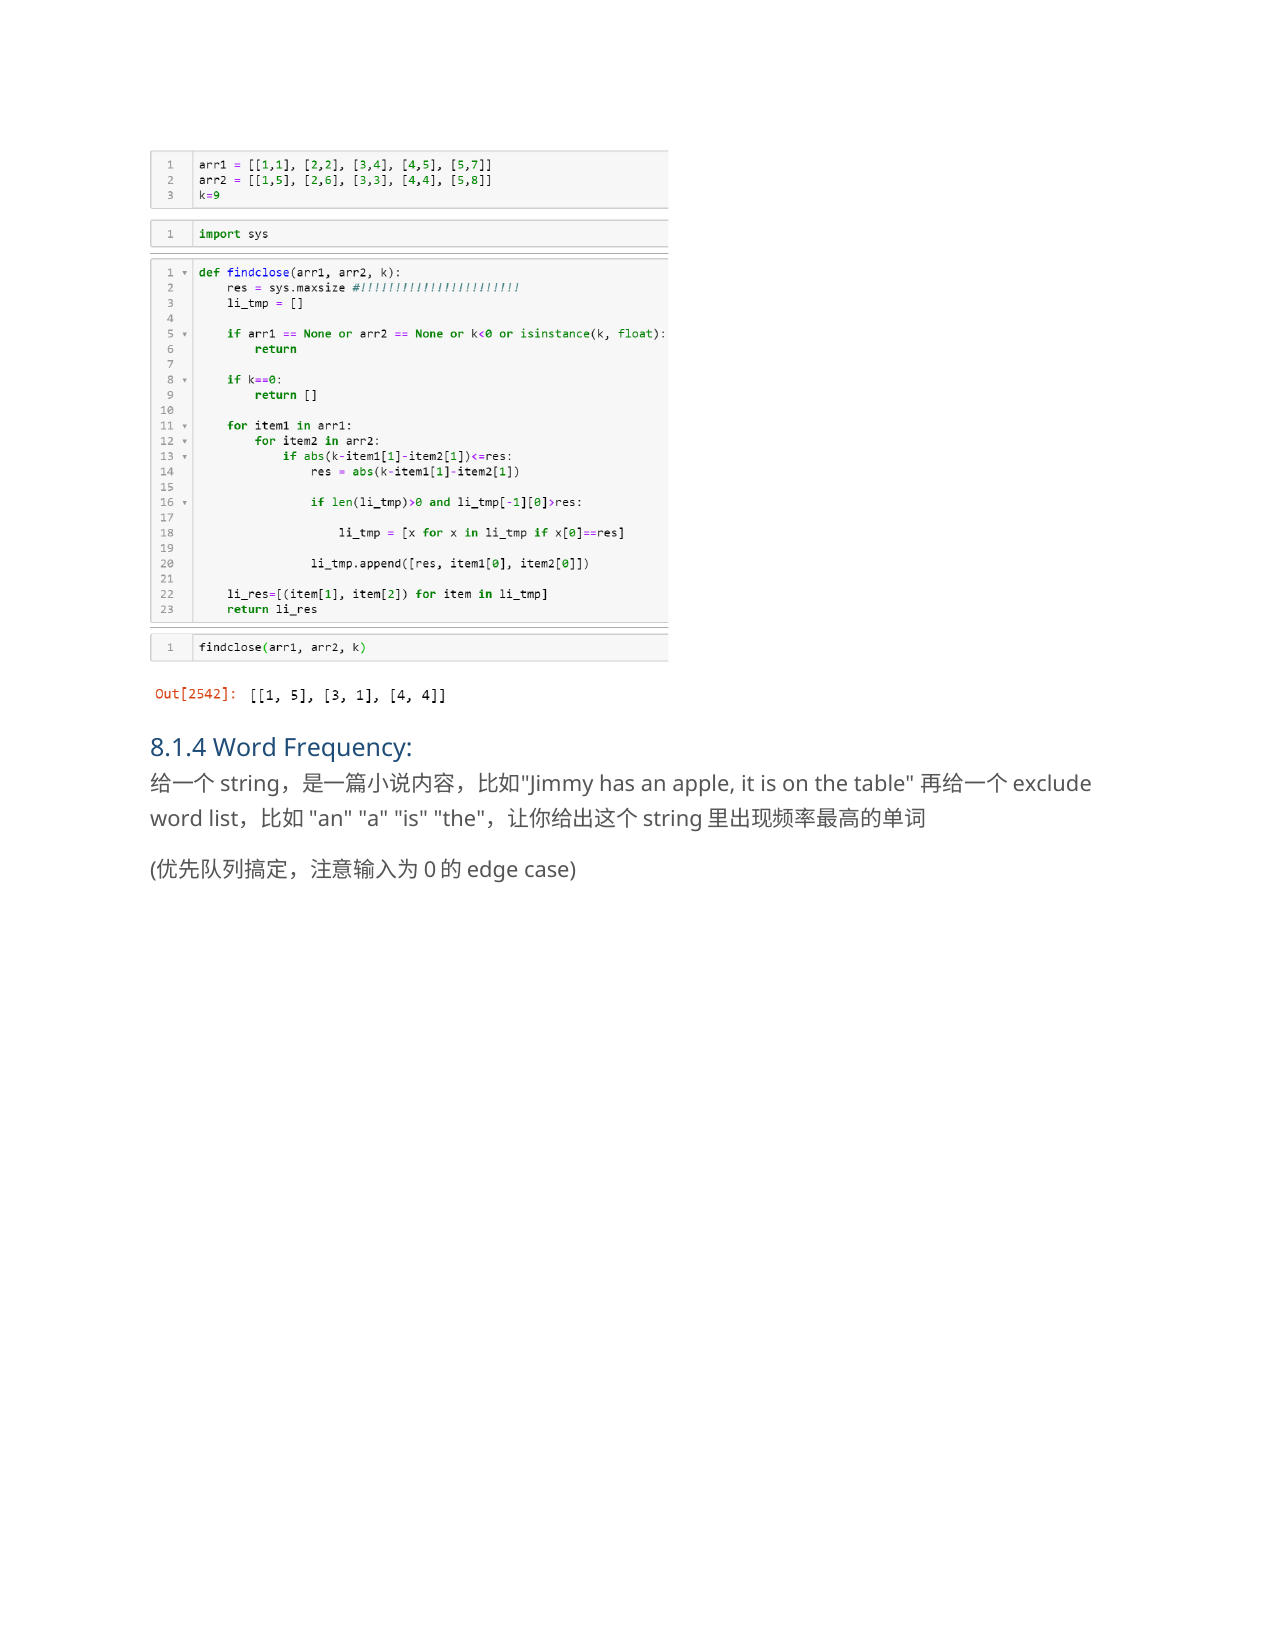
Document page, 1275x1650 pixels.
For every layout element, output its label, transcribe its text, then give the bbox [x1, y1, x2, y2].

text (优先队列搞定，注意输入为0的edge case) [467, 852, 1125, 883]
subtitle 8.1.4 Word Frequency: [150, 729, 1125, 764]
picture [150, 682, 451, 708]
picture [150, 150, 669, 664]
text 给一个string，是一篇小说内容，比如"Jimmy has an apple, it is on the table" 再给一个exclude word list，比如 "an" "a" "is" "the"，让你给出这个string里出现频率最高的单词 [150, 766, 1125, 832]
